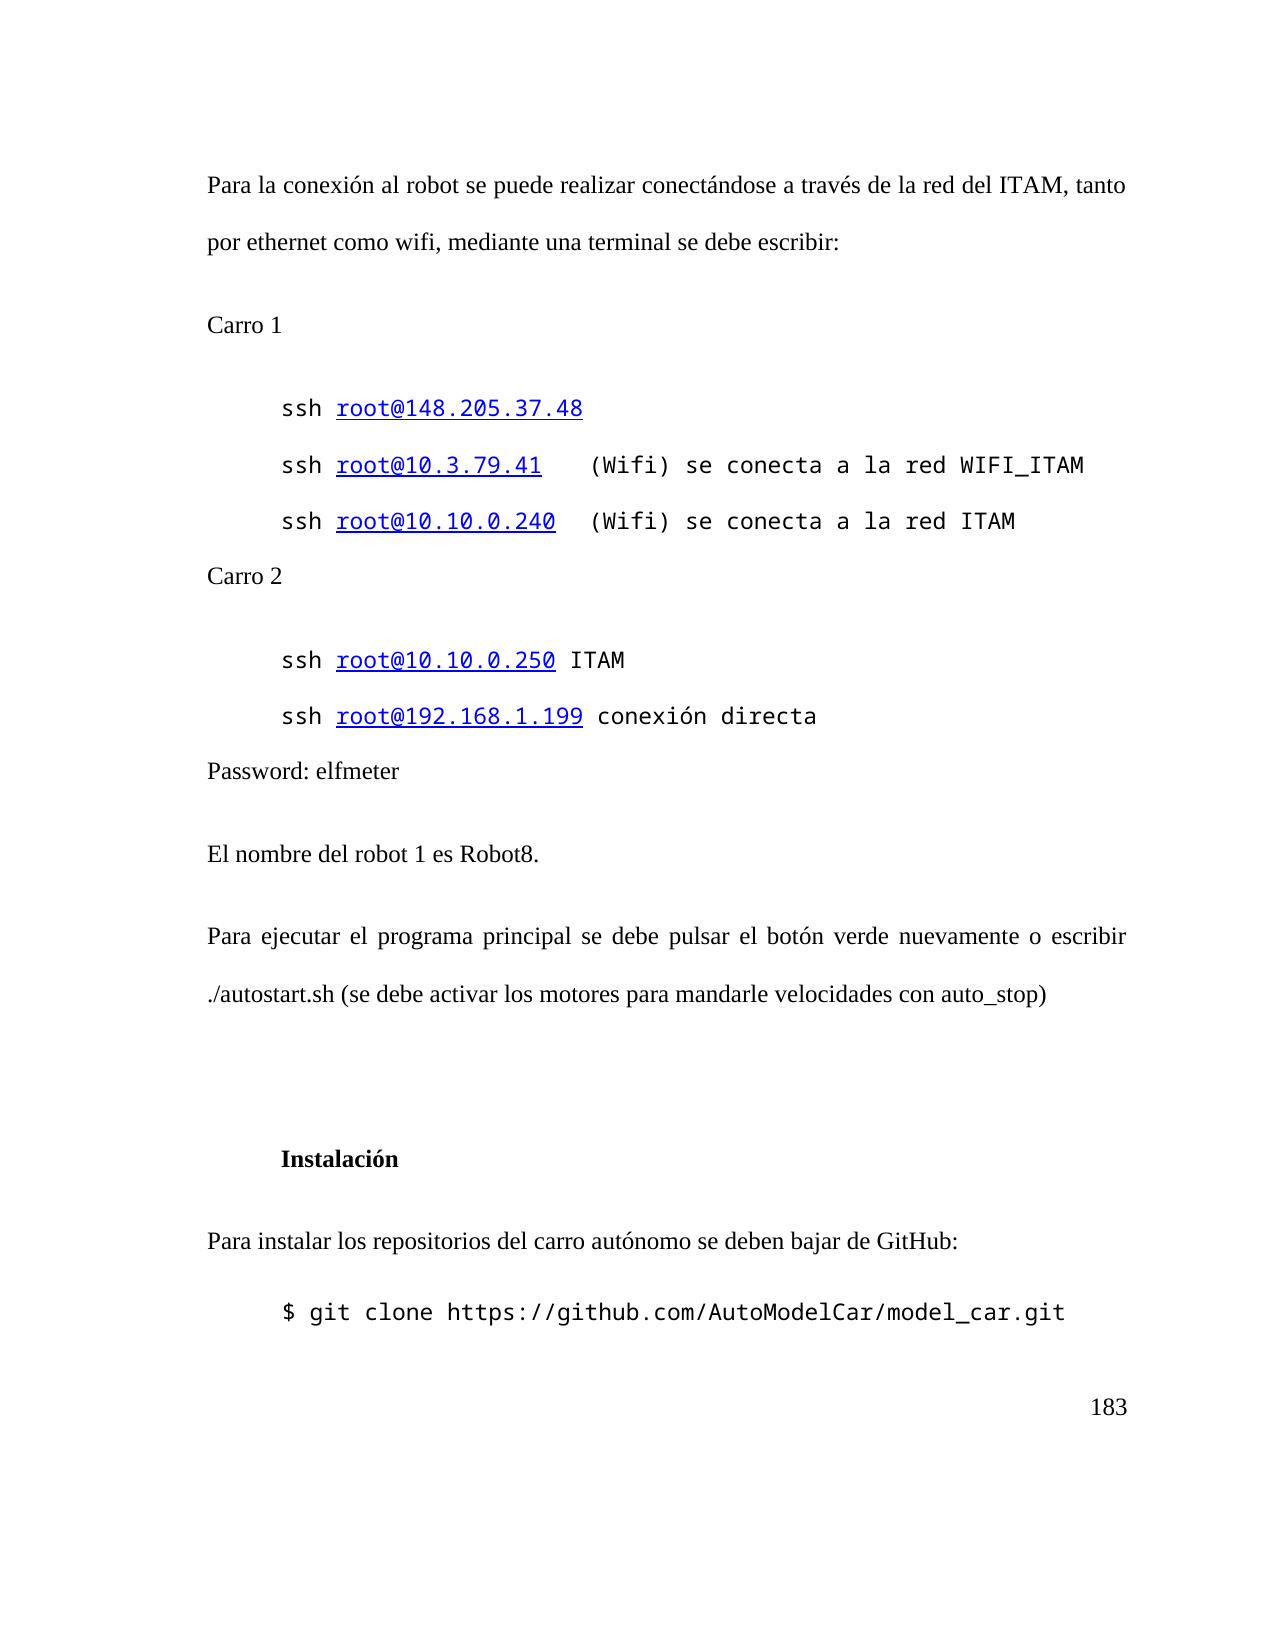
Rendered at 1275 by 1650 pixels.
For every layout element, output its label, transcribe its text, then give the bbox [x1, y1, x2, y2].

text ssh root@148.205.37.48 [281, 392, 1127, 424]
text Instalación [207, 1144, 1127, 1172]
text Para la conexión al robot se puede realizar conectándose a través de la red del ITAM, tanto por ethernet como wifi, mediante una terminal se debe escribir: [207, 170, 1127, 256]
text ssh root@192.168.1.199 conexión directa [281, 700, 1127, 731]
text ssh root@10.10.0.250 ITAM [281, 644, 1127, 675]
text Password: elfmeter [207, 756, 1127, 785]
text ssh root@10.10.0.240 (Wifi) se conecta a la red ITAM [281, 505, 1127, 536]
text El nombre del robot 1 es Robot8. [207, 839, 1127, 867]
text Carro 1 [207, 310, 1127, 339]
text Carro 2 [207, 561, 1127, 590]
text Para instalar los repositorios del carro autónomo se deben bajar de GitHub: [207, 1226, 1127, 1255]
text ssh root@10.3.79.41 (Wifi) se conecta a la red WIFI_ITAM [281, 449, 1127, 480]
text $ git clone https://github.com/AutoModelCar/model_car.git [207, 1296, 1127, 1327]
text Para ejecutar el programa principal se debe pulsar el botón verde nuevamente o escribir ./autostart.sh (se debe activar los motores para mandarle velocidades con auto_stop) [207, 921, 1127, 1007]
